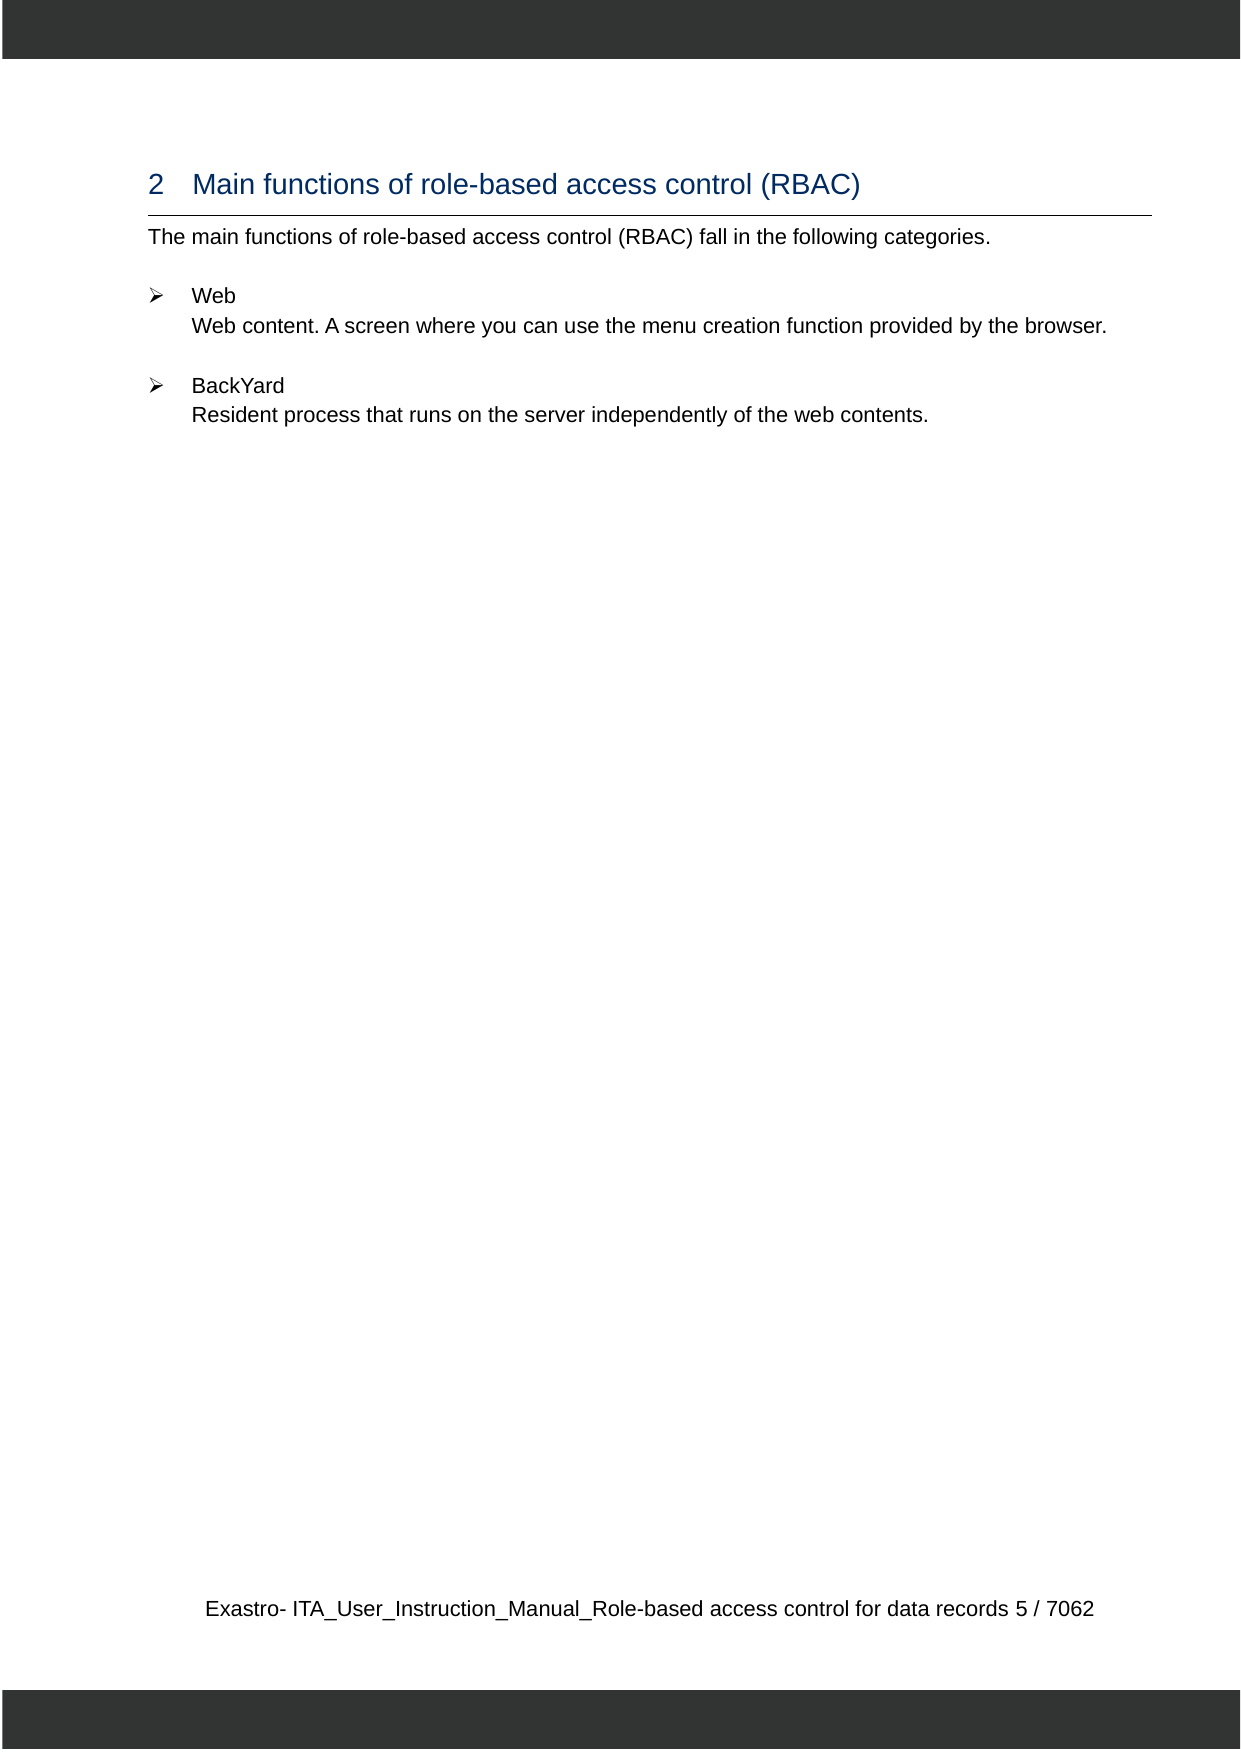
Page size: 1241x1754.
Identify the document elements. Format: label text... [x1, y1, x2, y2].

text The main functions of role-based access control (RBAC) fall in the following categories. [148, 221, 1152, 251]
picture [2, 0, 1241, 59]
list BackYard Resident process that runs on the server independently of the web contents. [148, 370, 1152, 430]
picture [2, 1690, 1241, 1749]
list Web Web content. A screen where you can use the menu creation function provided by the browser. [148, 281, 1152, 341]
subtitle Main functions of role-based access control (RBAC) [148, 154, 1152, 215]
